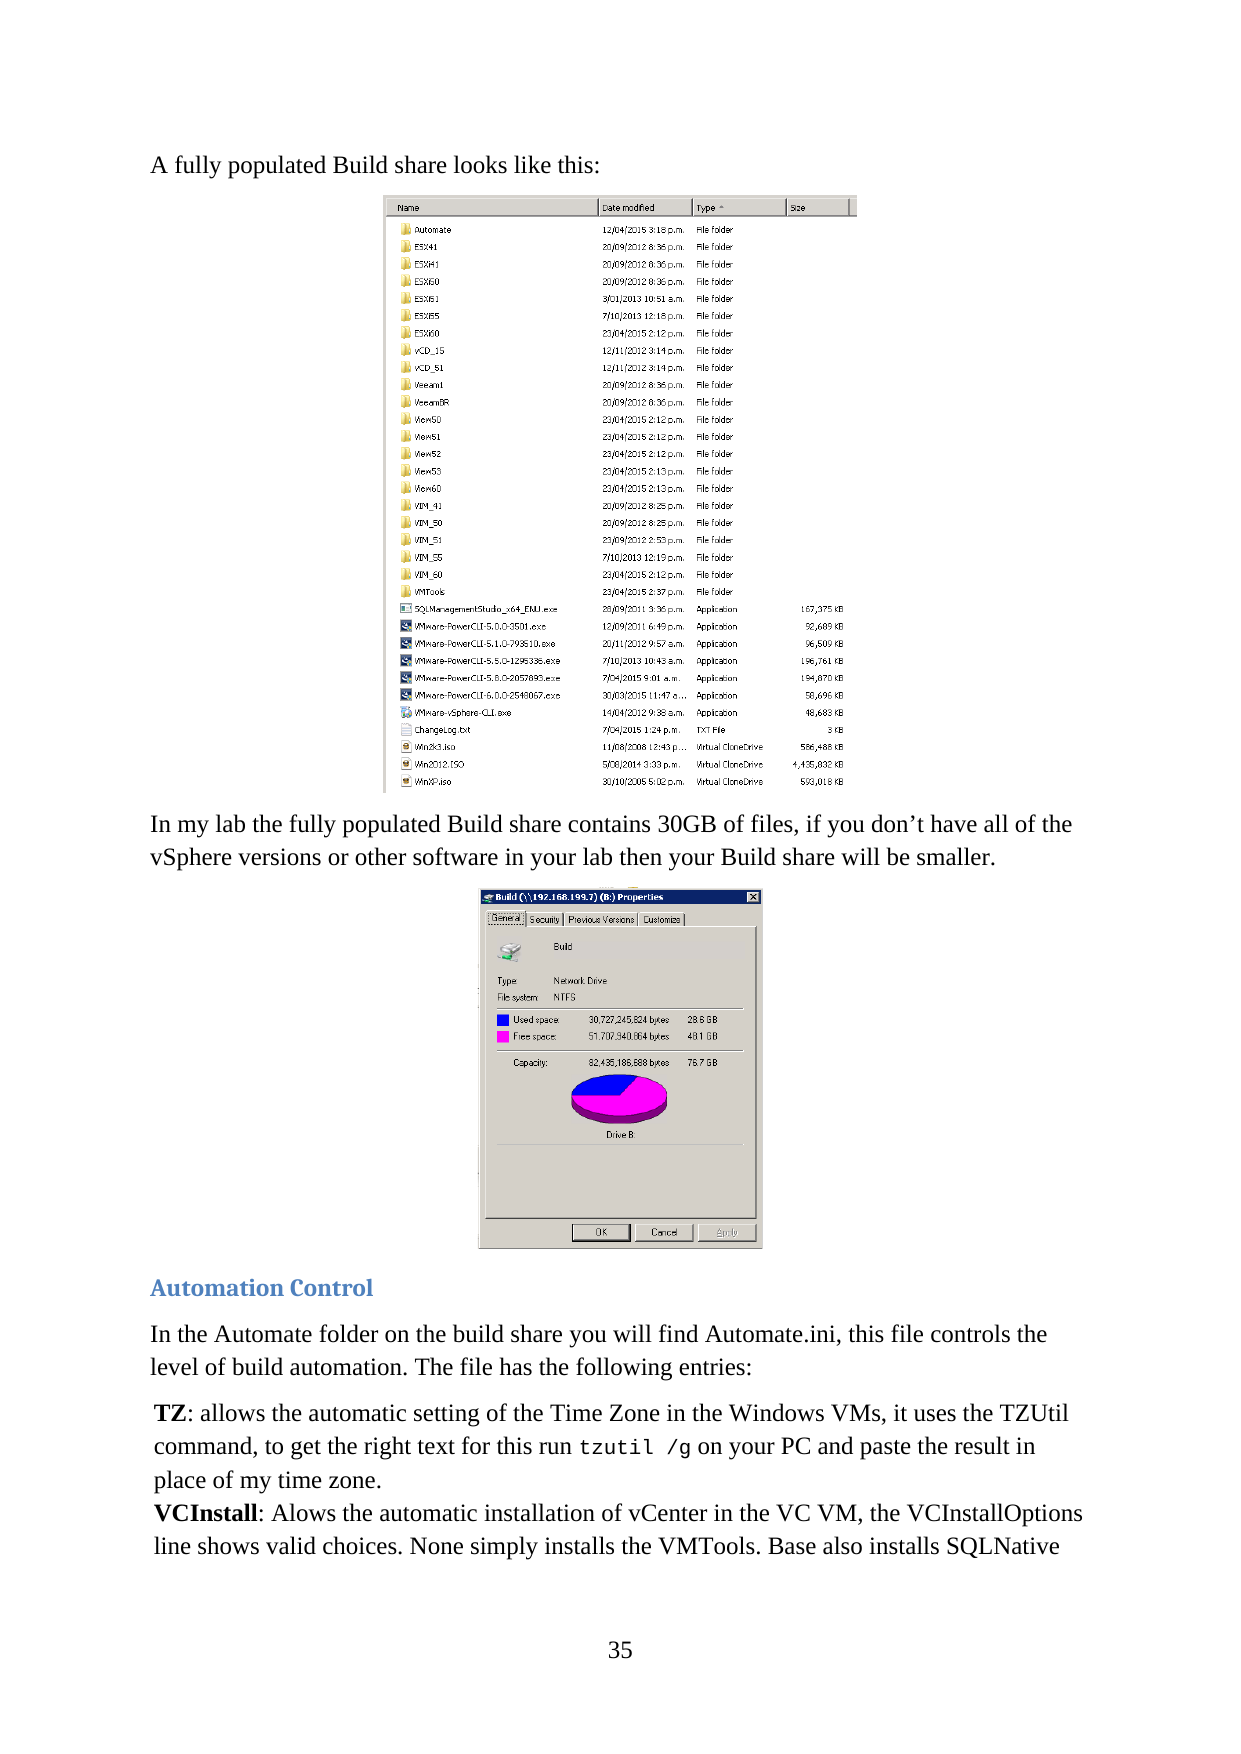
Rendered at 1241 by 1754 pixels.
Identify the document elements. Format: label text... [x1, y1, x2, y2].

text In my lab the fully populated Build share contains 30GB of files, if you don’t have all of the vSphere versions or other software in your lab then your Build share will be smaller. [150, 809, 1090, 871]
list TZ: allows the automatic setting of the Time Zone in the Windows VMs, it uses the TZUtil command, to get the right text for this run tzutil /g on your PC and paste the result in place of my time zone. [153, 1398, 1090, 1494]
text In the Automate folder on the build share you will find Automate.ini, this file controls the level of build automation. The file has the following entries: [150, 1319, 1090, 1381]
picture [477, 887, 763, 1249]
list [153, 1498, 1090, 1560]
subtitle Automation Control [150, 1274, 1090, 1303]
picture [383, 195, 857, 793]
text A fully populated Build share looks like this: [150, 150, 1090, 179]
